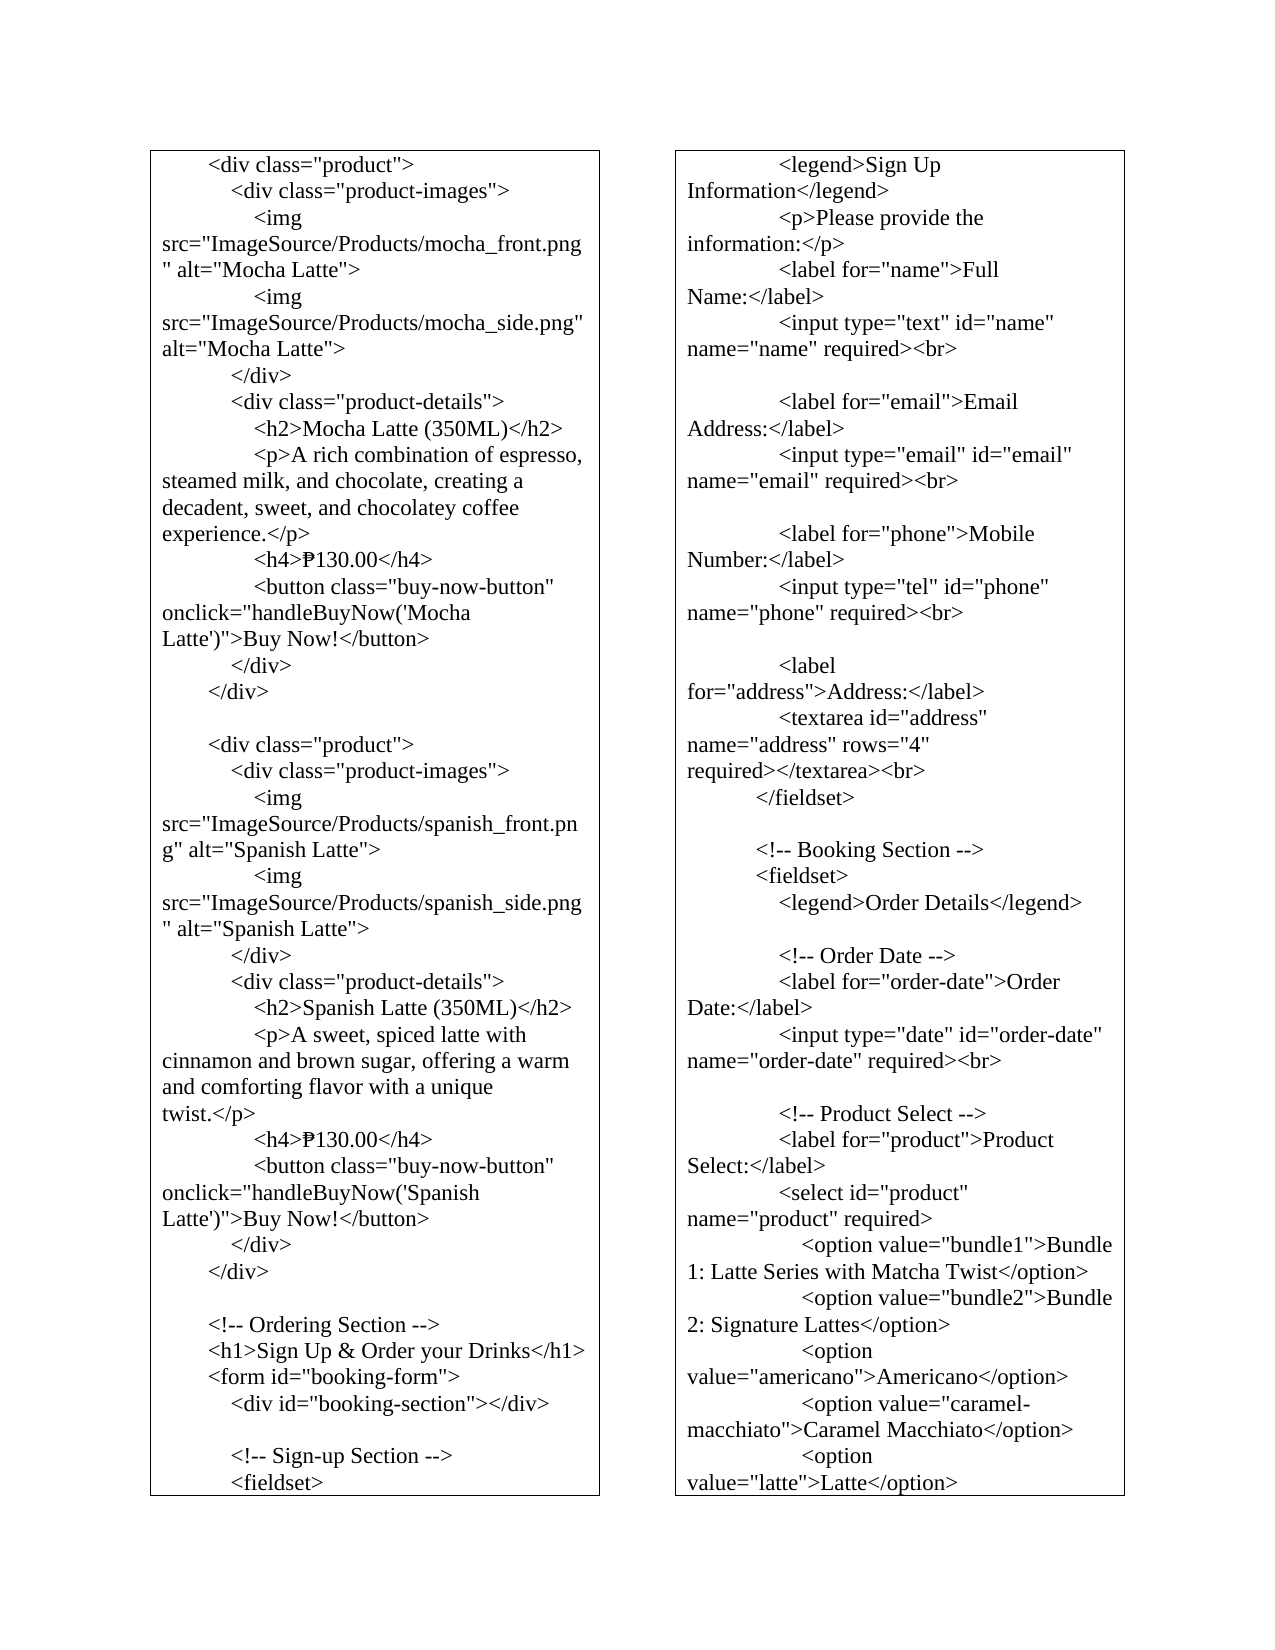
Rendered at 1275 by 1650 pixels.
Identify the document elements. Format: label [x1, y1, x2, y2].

table_header [151, 151, 599, 1495]
table_header [676, 151, 1124, 1495]
